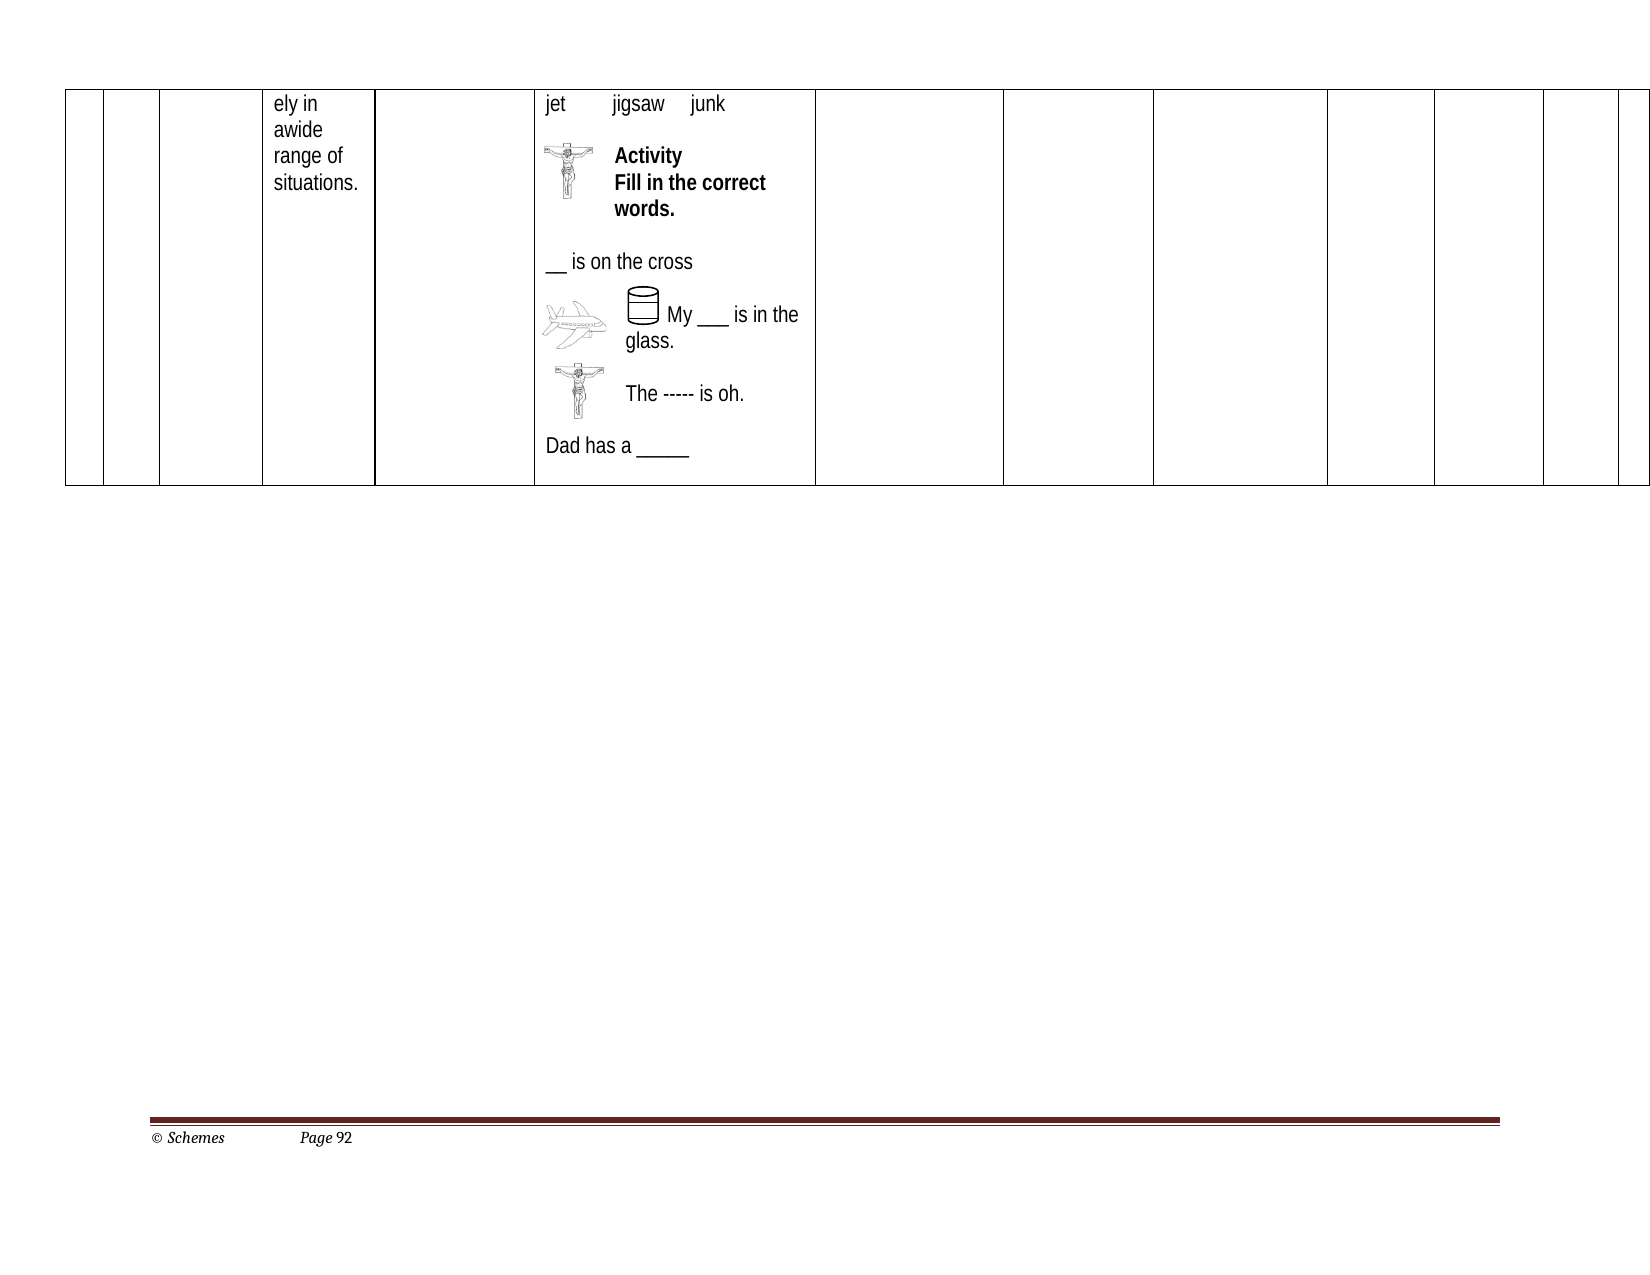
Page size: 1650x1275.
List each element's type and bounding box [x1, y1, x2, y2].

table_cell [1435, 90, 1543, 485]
picture [542, 142, 596, 202]
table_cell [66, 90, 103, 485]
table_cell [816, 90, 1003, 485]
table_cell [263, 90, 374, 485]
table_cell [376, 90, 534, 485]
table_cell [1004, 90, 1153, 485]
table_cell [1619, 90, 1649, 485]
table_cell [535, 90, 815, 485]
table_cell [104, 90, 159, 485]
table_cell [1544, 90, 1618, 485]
picture [553, 362, 607, 422]
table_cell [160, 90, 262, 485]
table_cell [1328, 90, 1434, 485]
picture [542, 301, 607, 349]
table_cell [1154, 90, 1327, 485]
